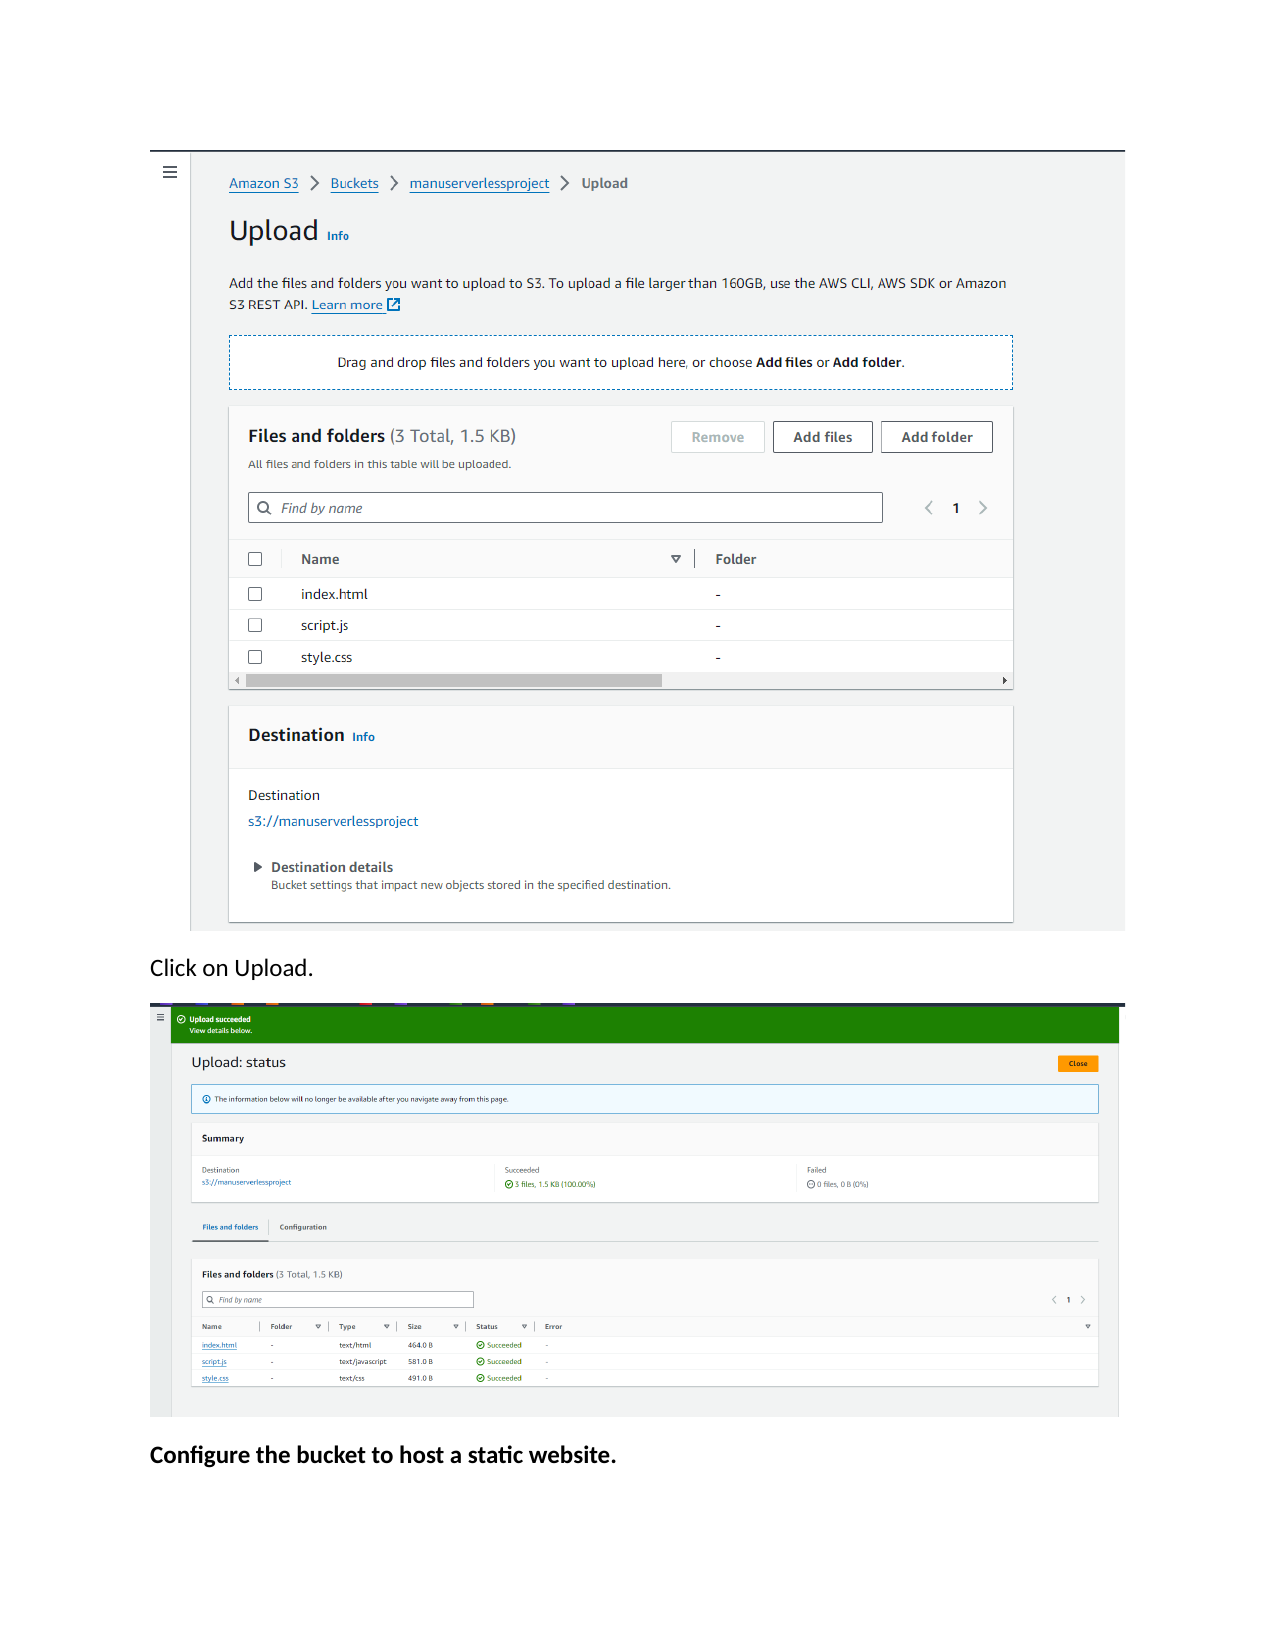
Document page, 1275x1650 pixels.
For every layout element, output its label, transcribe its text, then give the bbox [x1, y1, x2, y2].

picture [150, 1003, 1125, 1417]
text Click on Upload. [150, 952, 1125, 982]
text Configure the bucket to host a static website. [150, 1439, 1125, 1469]
picture [150, 150, 1125, 931]
